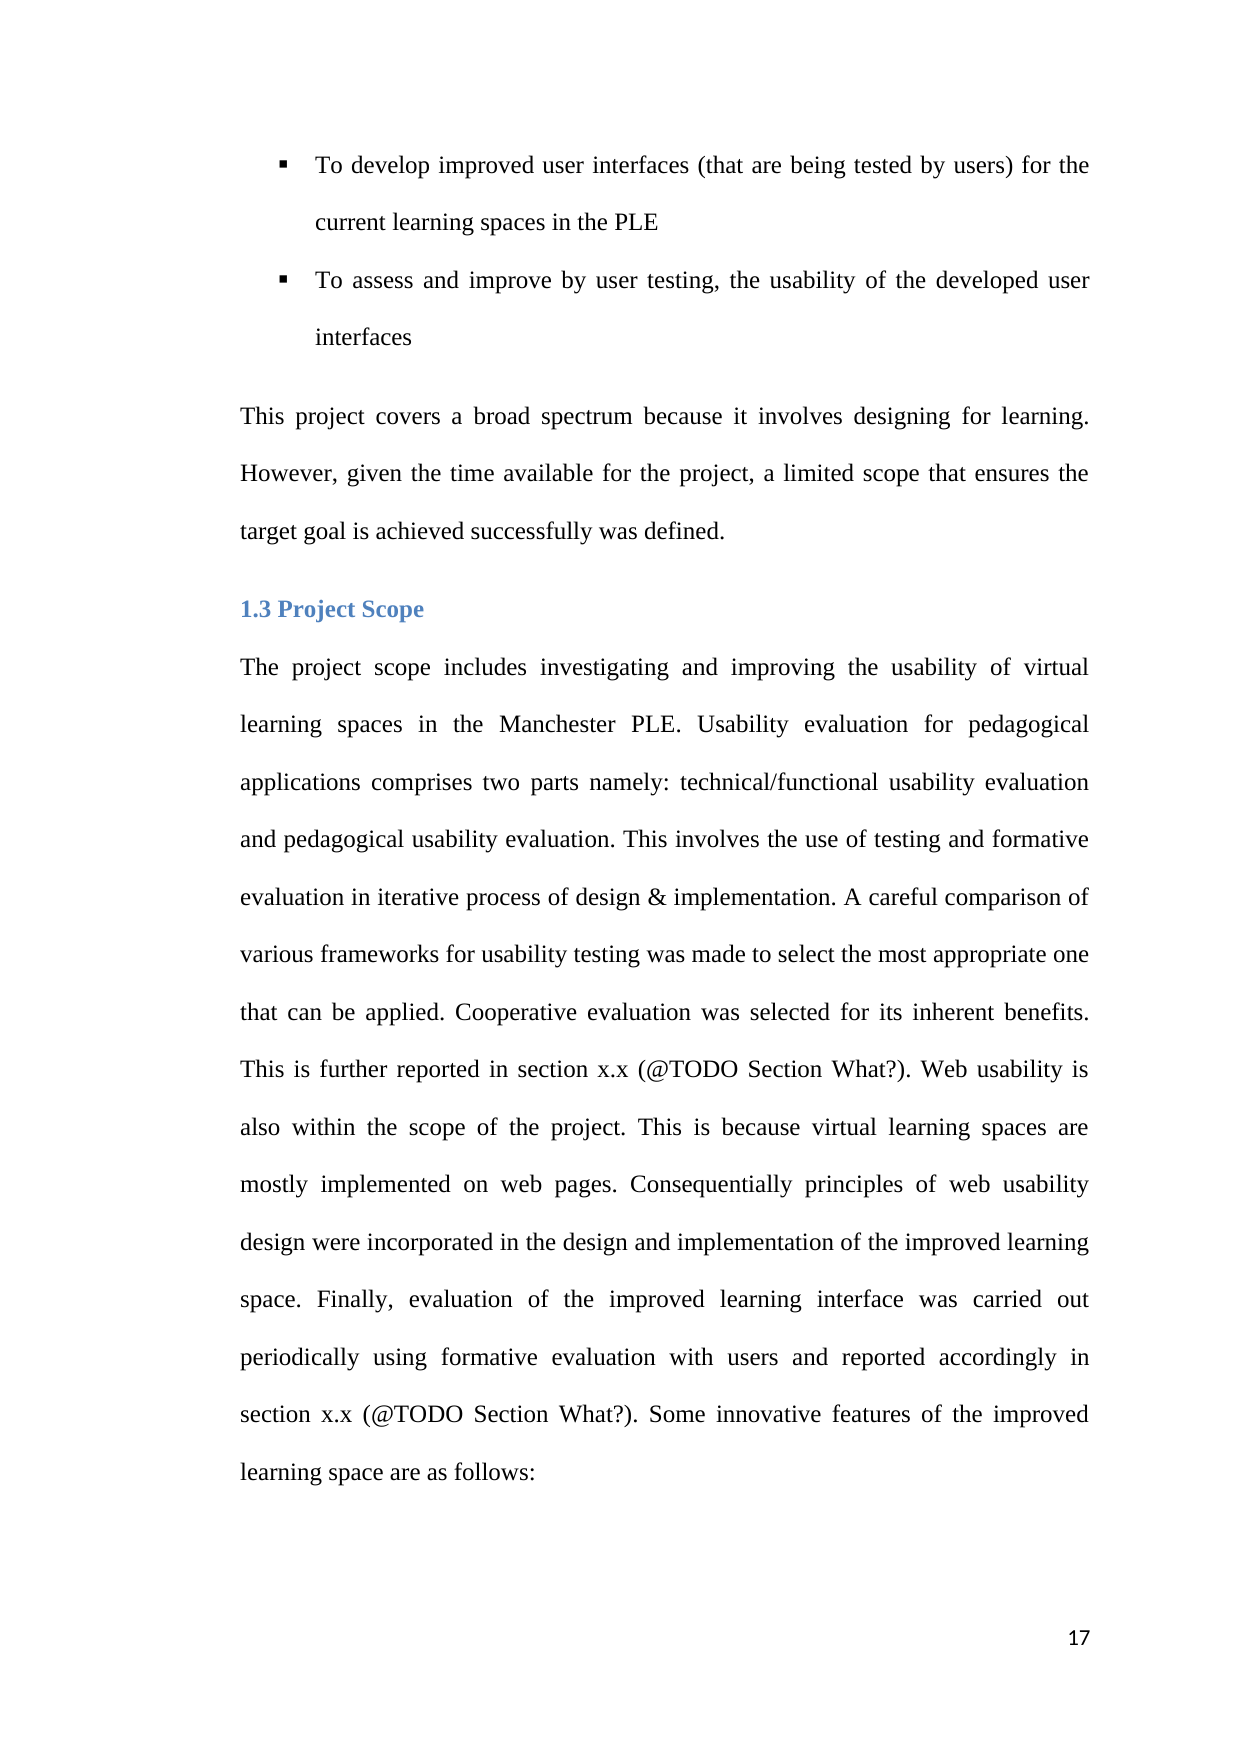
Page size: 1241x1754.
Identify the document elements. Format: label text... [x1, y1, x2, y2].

text This project covers a broad spectrum because it involves designing for learning. However, given the time available for the project, a limited scope that ensures the target goal is achieved successfully was defined. [240, 401, 1090, 544]
subtitle 1.3 Project Scope [240, 594, 1090, 623]
list To develop improved user interfaces (that are being tested by users) for the current learning spaces in the PLE [277, 150, 1090, 236]
text The project scope includes investigating and improving the usability of virtual learning spaces in the Manchester PLE. Usability evaluation for pedagogical applications comprises two parts namely: technical/functional usability evaluation and pedagogical usability evaluation. This involves the use of testing and formative evaluation in iterative process of design & implementation. A careful comparison of various frameworks for usability testing was made to select the most appropriate one that can be applied. Cooperative evaluation was selected for its inherent benefits. This is further reported in section x.x (@TODO Section What?). Web usability is also within the scope of the project. This is because virtual learning spaces are mostly implemented on web pages. Consequentially principles of web usability design were incorporated in the design and implementation of the improved learning space. Finally, evaluation of the improved learning interface was carried out periodically using formative evaluation with users and reported accordingly in section x.x (@TODO Section What?). Some innovative features of the improved learning space are as follows: [240, 652, 1090, 1485]
list To assess and improve by user testing, the usability of the developed user interfaces [277, 265, 1090, 351]
